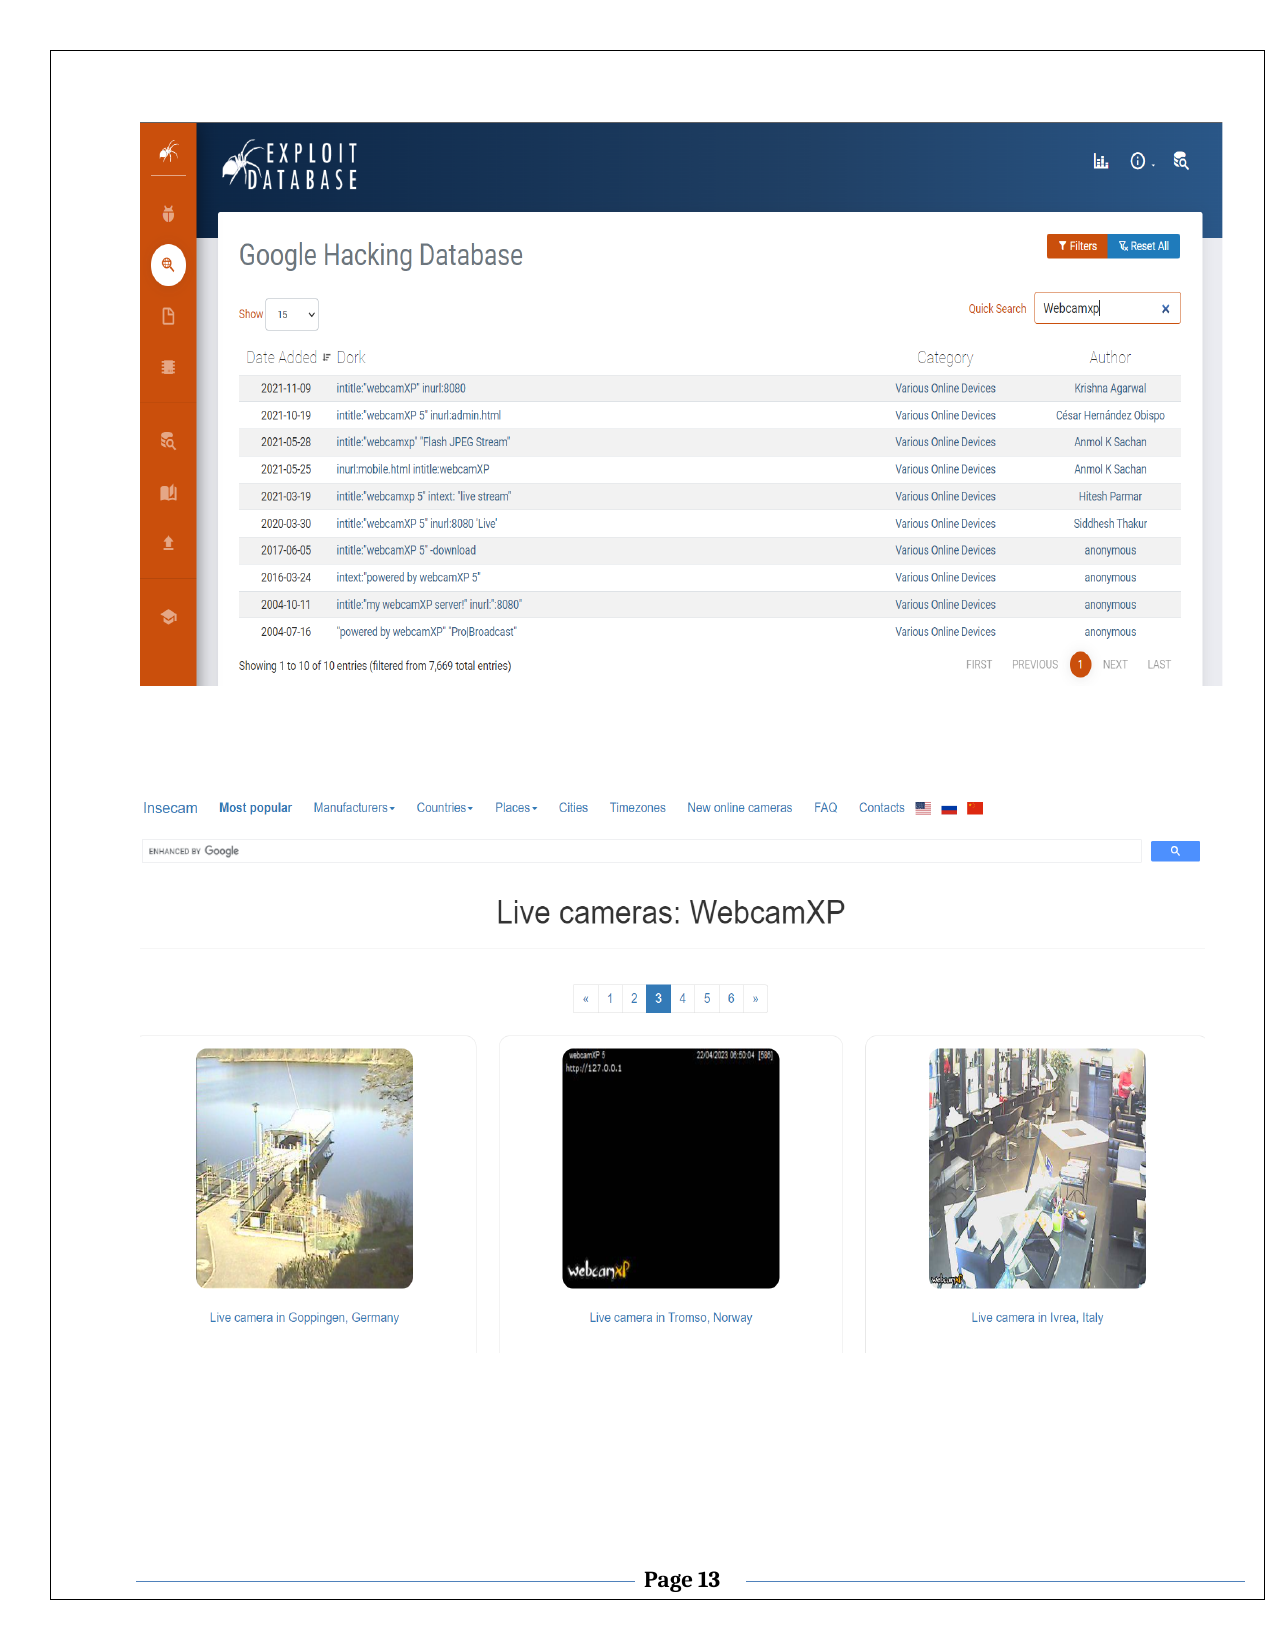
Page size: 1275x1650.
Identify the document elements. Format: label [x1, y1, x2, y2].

picture [140, 122, 1223, 686]
picture [140, 788, 1205, 1353]
